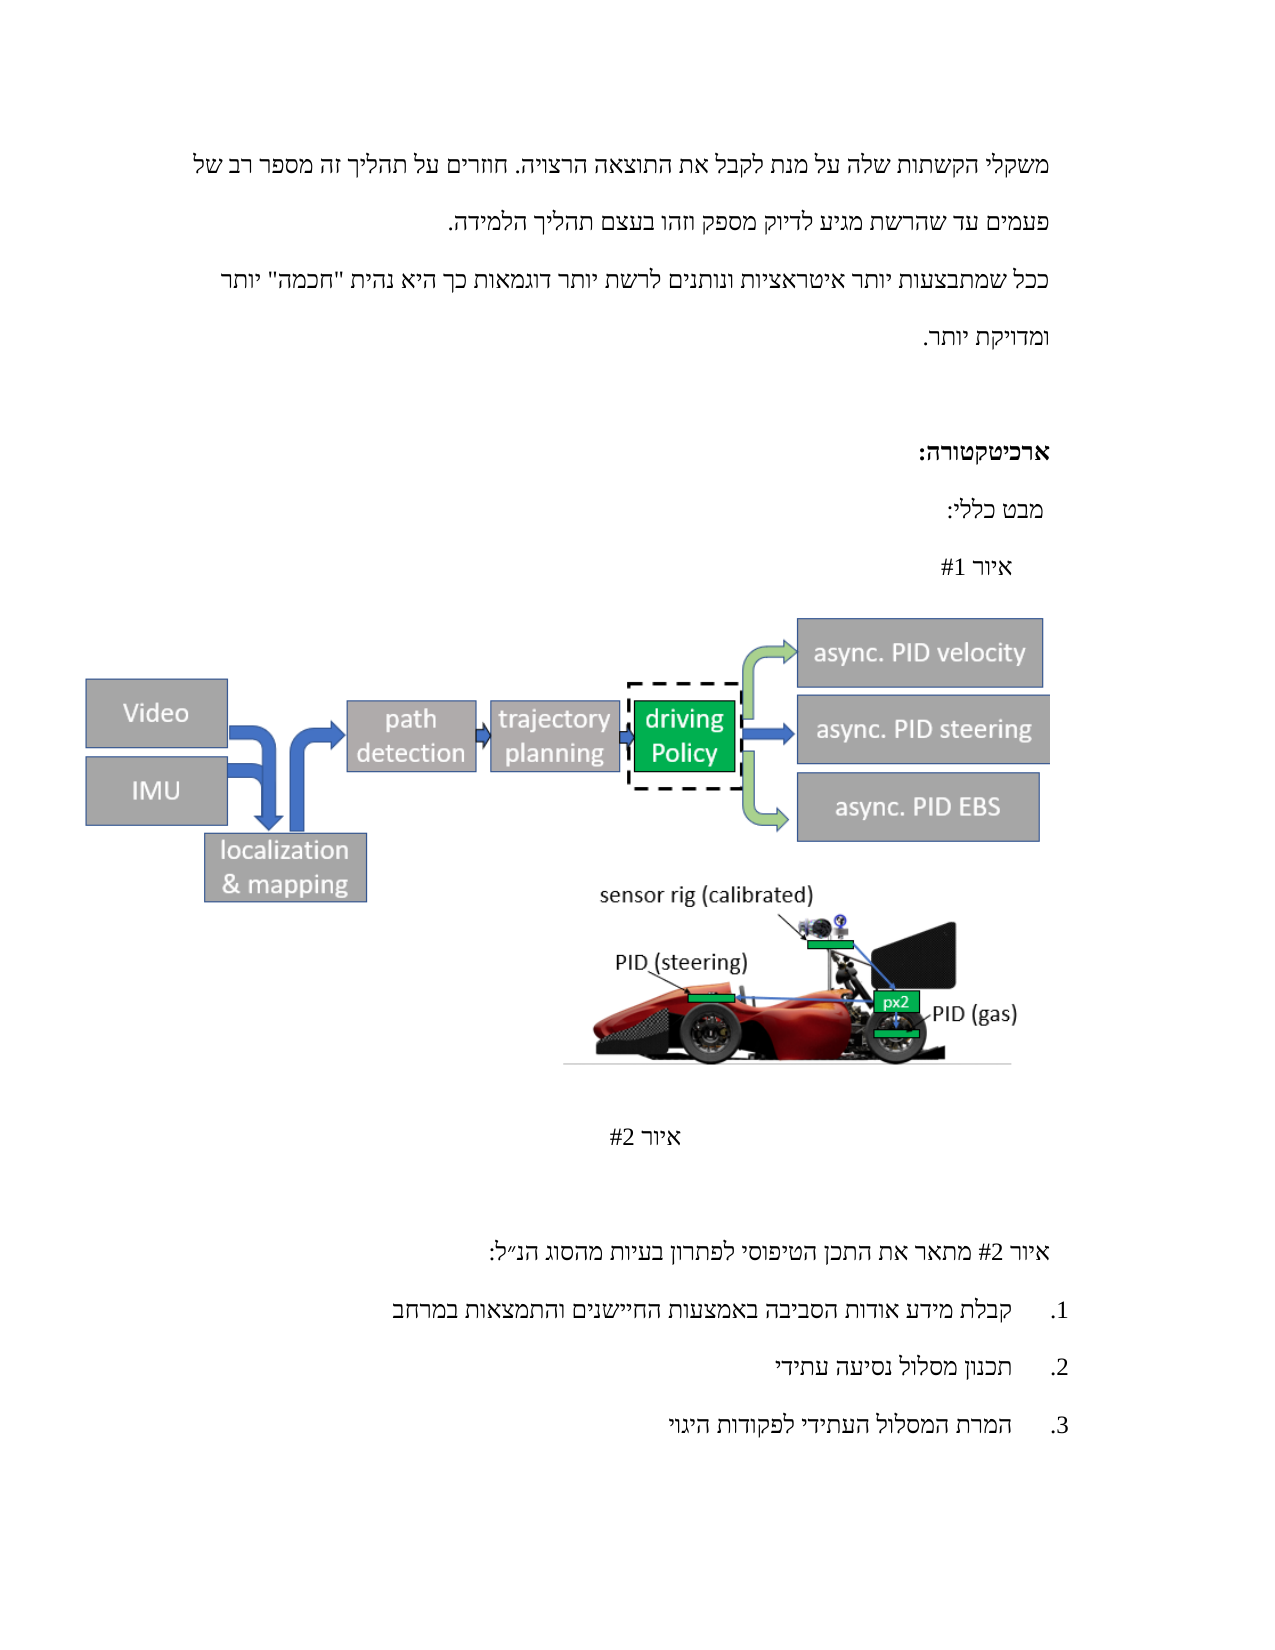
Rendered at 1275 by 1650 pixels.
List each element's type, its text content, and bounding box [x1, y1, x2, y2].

list תכנון מסלול נסיעה עתידי [150, 1352, 1050, 1381]
text איור #2 [150, 1122, 1012, 1151]
list המרת המסלול העתידי לפקודות היגוי [150, 1410, 1050, 1438]
list קבלת מידע אודות הסביבה באמצעות החיישנים והתמצאות במרחב [150, 1295, 1050, 1323]
text ככל שמתבצעות יותר איטראציות ונותנים לרשת יותר דוגמאות כך היא נהית "חכמה" יותר ומדויקת יותר. [150, 265, 1050, 351]
text איור #1 [150, 552, 1012, 581]
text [150, 150, 1050, 236]
picture [81, 610, 1050, 1092]
text ארכיטקטורה: [150, 437, 1050, 466]
text מבט כללי: [150, 495, 1050, 524]
text איור #2 מתאר את התכן הטיפוסי לפתרון בעיות מהסוג הנ״ל: [150, 1237, 1050, 1266]
